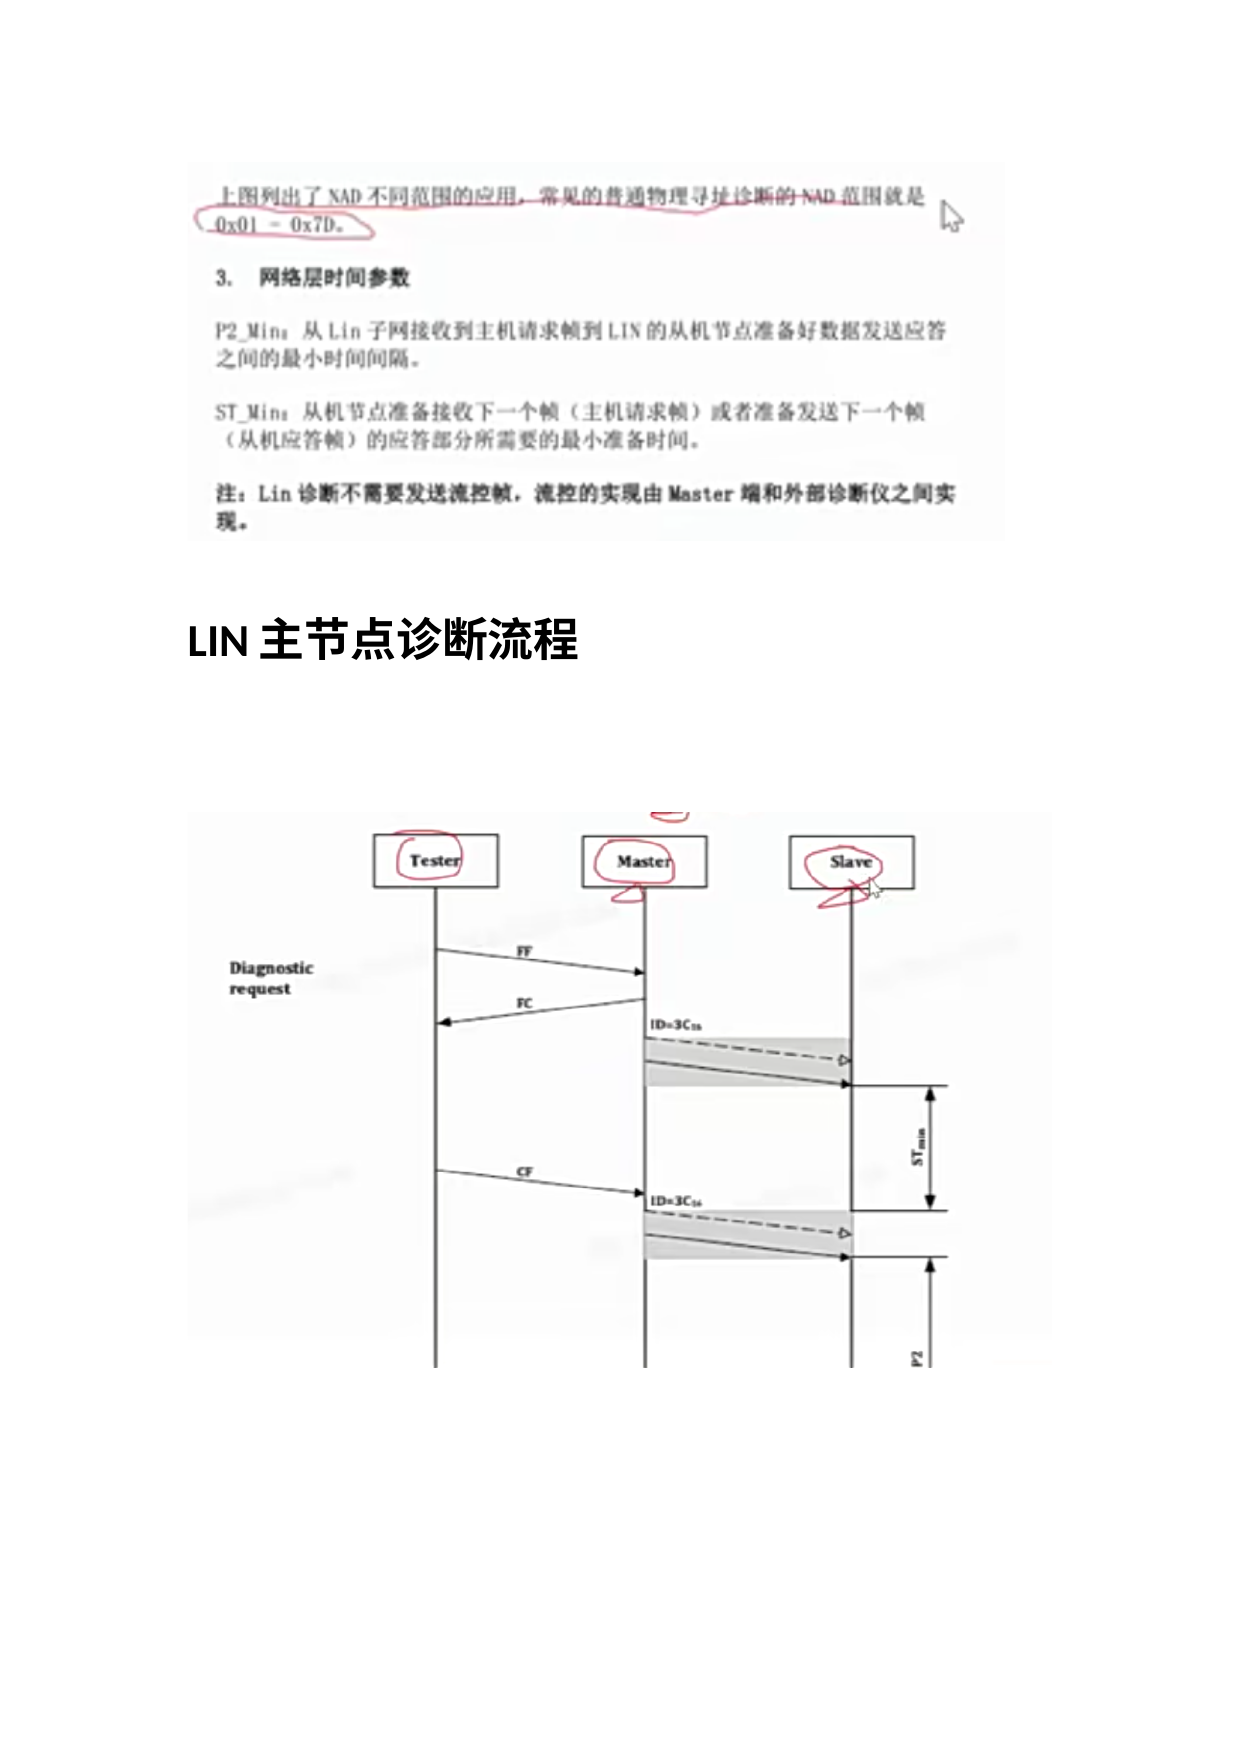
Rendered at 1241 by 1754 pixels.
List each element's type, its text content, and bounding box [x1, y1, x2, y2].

subtitle LIN主节点诊断流程 [187, 587, 1053, 685]
picture [187, 812, 1052, 1368]
picture [187, 162, 1006, 541]
